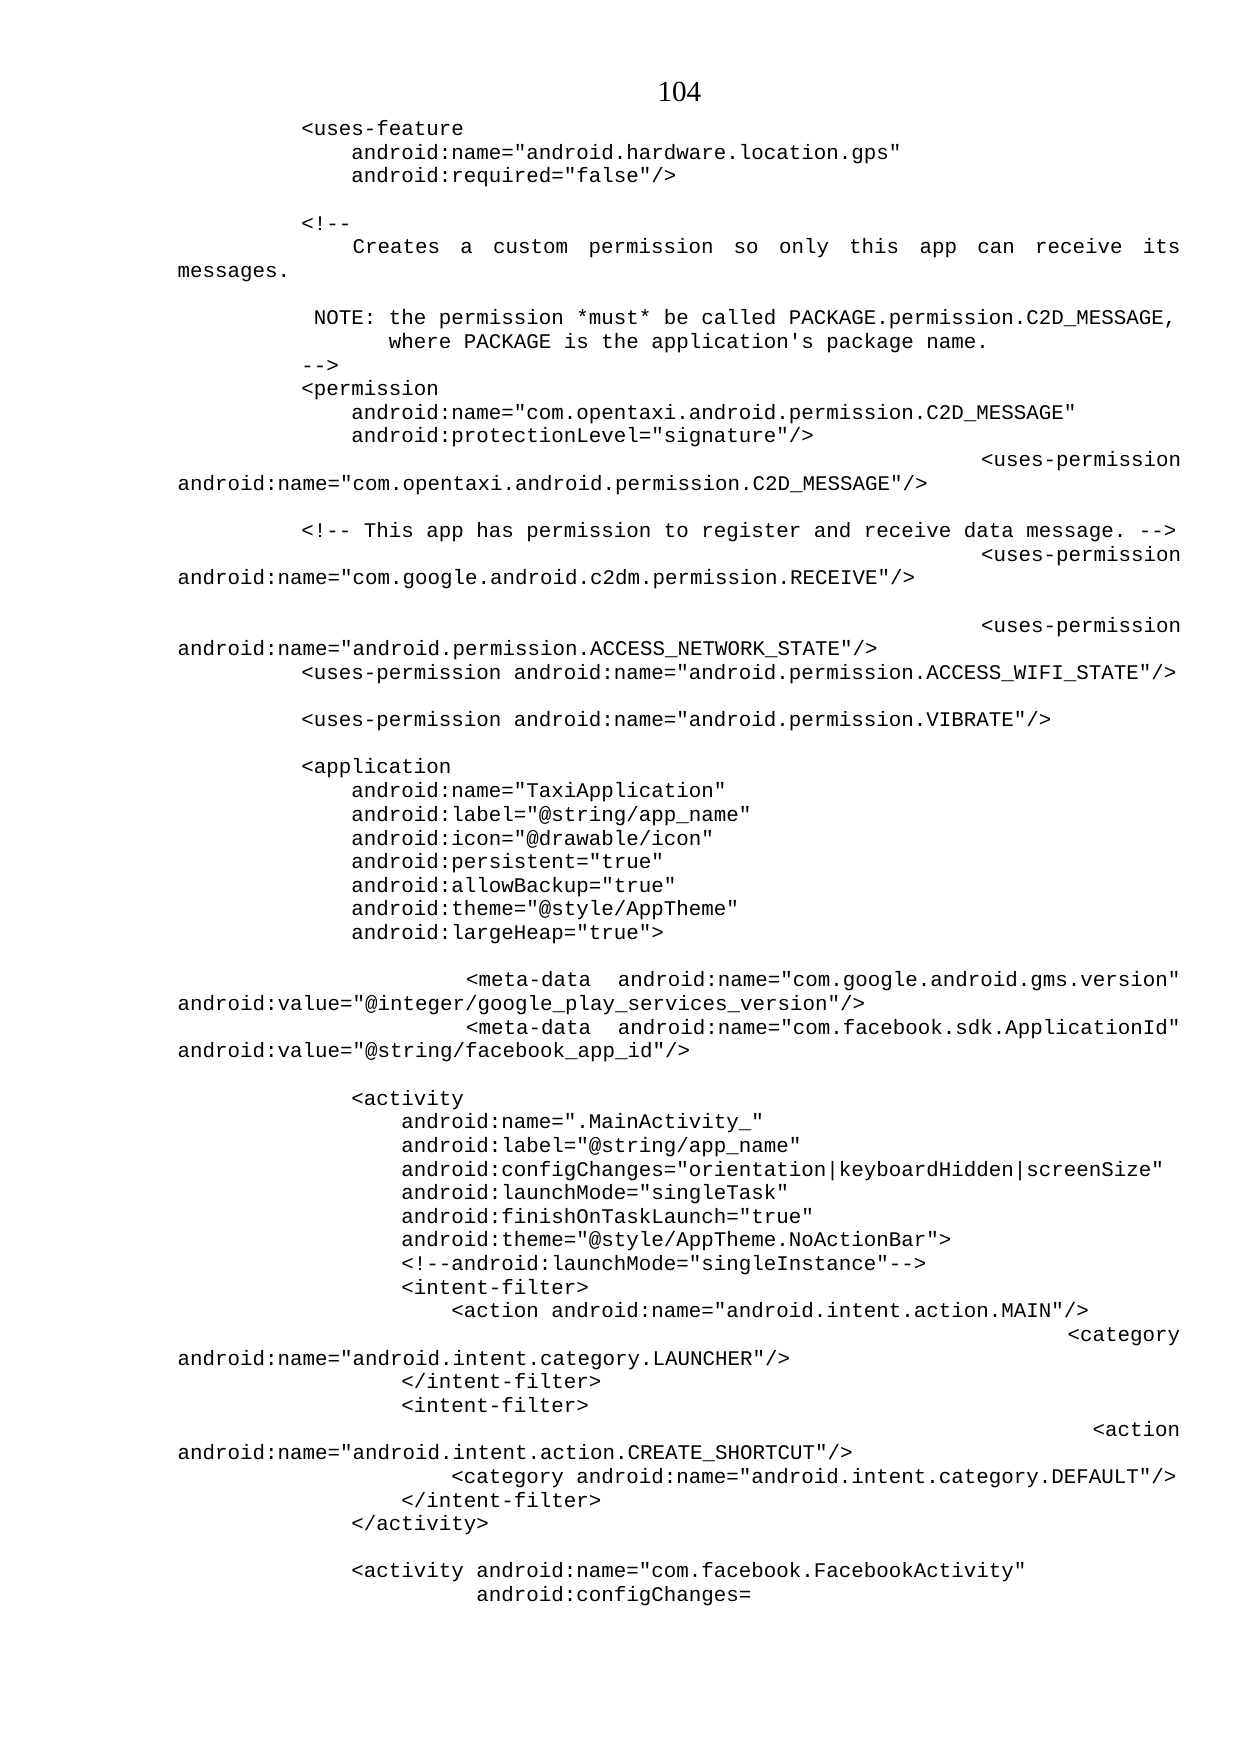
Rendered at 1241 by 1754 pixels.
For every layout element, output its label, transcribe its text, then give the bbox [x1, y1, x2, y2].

text <category android:name="android.intent.category.LAUNCHER"/> [177, 1324, 1181, 1371]
text <application [177, 757, 1181, 780]
text <meta-data android:name="com.facebook.sdk.ApplicationId" android:value="@string/facebook_app_id"/> [177, 1017, 1181, 1064]
text <!-- This app has permission to register and receive data message. --> [177, 520, 1181, 544]
text android:name="android.hardware.location.gps" [177, 142, 1181, 165]
text </intent-filter> [177, 1489, 1181, 1513]
text android:label="@string/app_name" [177, 804, 1181, 827]
text <activity [177, 1088, 1181, 1111]
text --> [177, 354, 1181, 378]
text <uses-feature [177, 118, 1181, 142]
text <!--android:launchMode="singleInstance"--> [177, 1253, 1181, 1277]
text android:launchMode="singleTask" [177, 1182, 1181, 1206]
text android:allowBackup="true" [177, 875, 1181, 898]
text android:protectionLevel="signature"/> [177, 426, 1181, 449]
text </activity> [177, 1513, 1181, 1537]
text android:icon="@drawable/icon" [177, 827, 1181, 851]
text <uses-permission android:name="android.permission.ACCESS_WIFI_STATE"/> [177, 662, 1181, 686]
text <activity android:name="com.facebook.FacebookActivity" [177, 1561, 1181, 1584]
text <uses-permission android:name="com.opentaxi.android.permission.C2D_MESSAGE"/> [177, 449, 1181, 496]
text </intent-filter> [177, 1371, 1181, 1395]
text <uses-permission android:name="android.permission.ACCESS_NETWORK_STATE"/> [177, 615, 1181, 662]
text <intent-filter> [177, 1277, 1181, 1300]
text <!-- [177, 213, 1181, 236]
text android:name="com.opentaxi.android.permission.C2D_MESSAGE" [177, 402, 1181, 426]
text android:largeHeap="true"> [177, 922, 1181, 946]
text NOTE: the permission *must* be called PACKAGE.permission.C2D_MESSAGE, [177, 307, 1181, 331]
text Creates a custom permission so only this app can receive its messages. [177, 236, 1181, 284]
text <meta-data android:name="com.google.android.gms.version" android:value="@integer/google_play_services_version"/> [177, 969, 1181, 1017]
text android:theme="@style/AppTheme.NoActionBar"> [177, 1229, 1181, 1253]
text android:name=".MainActivity_" [177, 1111, 1181, 1135]
text android:required="false"/> [177, 165, 1181, 189]
text <action android:name="android.intent.action.CREATE_SHORTCUT"/> [177, 1419, 1181, 1466]
text android:configChanges= [177, 1584, 1181, 1608]
text android:label="@string/app_name" [177, 1135, 1181, 1158]
text <permission [177, 378, 1181, 402]
text android:persistent="true" [177, 851, 1181, 875]
text <uses-permission android:name="android.permission.VIBRATE"/> [177, 709, 1181, 733]
text <category android:name="android.intent.category.DEFAULT"/> [177, 1466, 1181, 1489]
text android:theme="@style/AppTheme" [177, 898, 1181, 922]
text <action android:name="android.intent.action.MAIN"/> [177, 1300, 1181, 1324]
text android:configChanges="orientation|keyboardHidden|screenSize" [177, 1158, 1181, 1182]
text where PACKAGE is the application's package name. [177, 331, 1181, 354]
text <uses-permission android:name="com.google.android.c2dm.permission.RECEIVE"/> [177, 544, 1181, 591]
text android:name="TaxiApplication" [177, 780, 1181, 804]
text <intent-filter> [177, 1395, 1181, 1419]
text android:finishOnTaskLaunch="true" [177, 1206, 1181, 1229]
